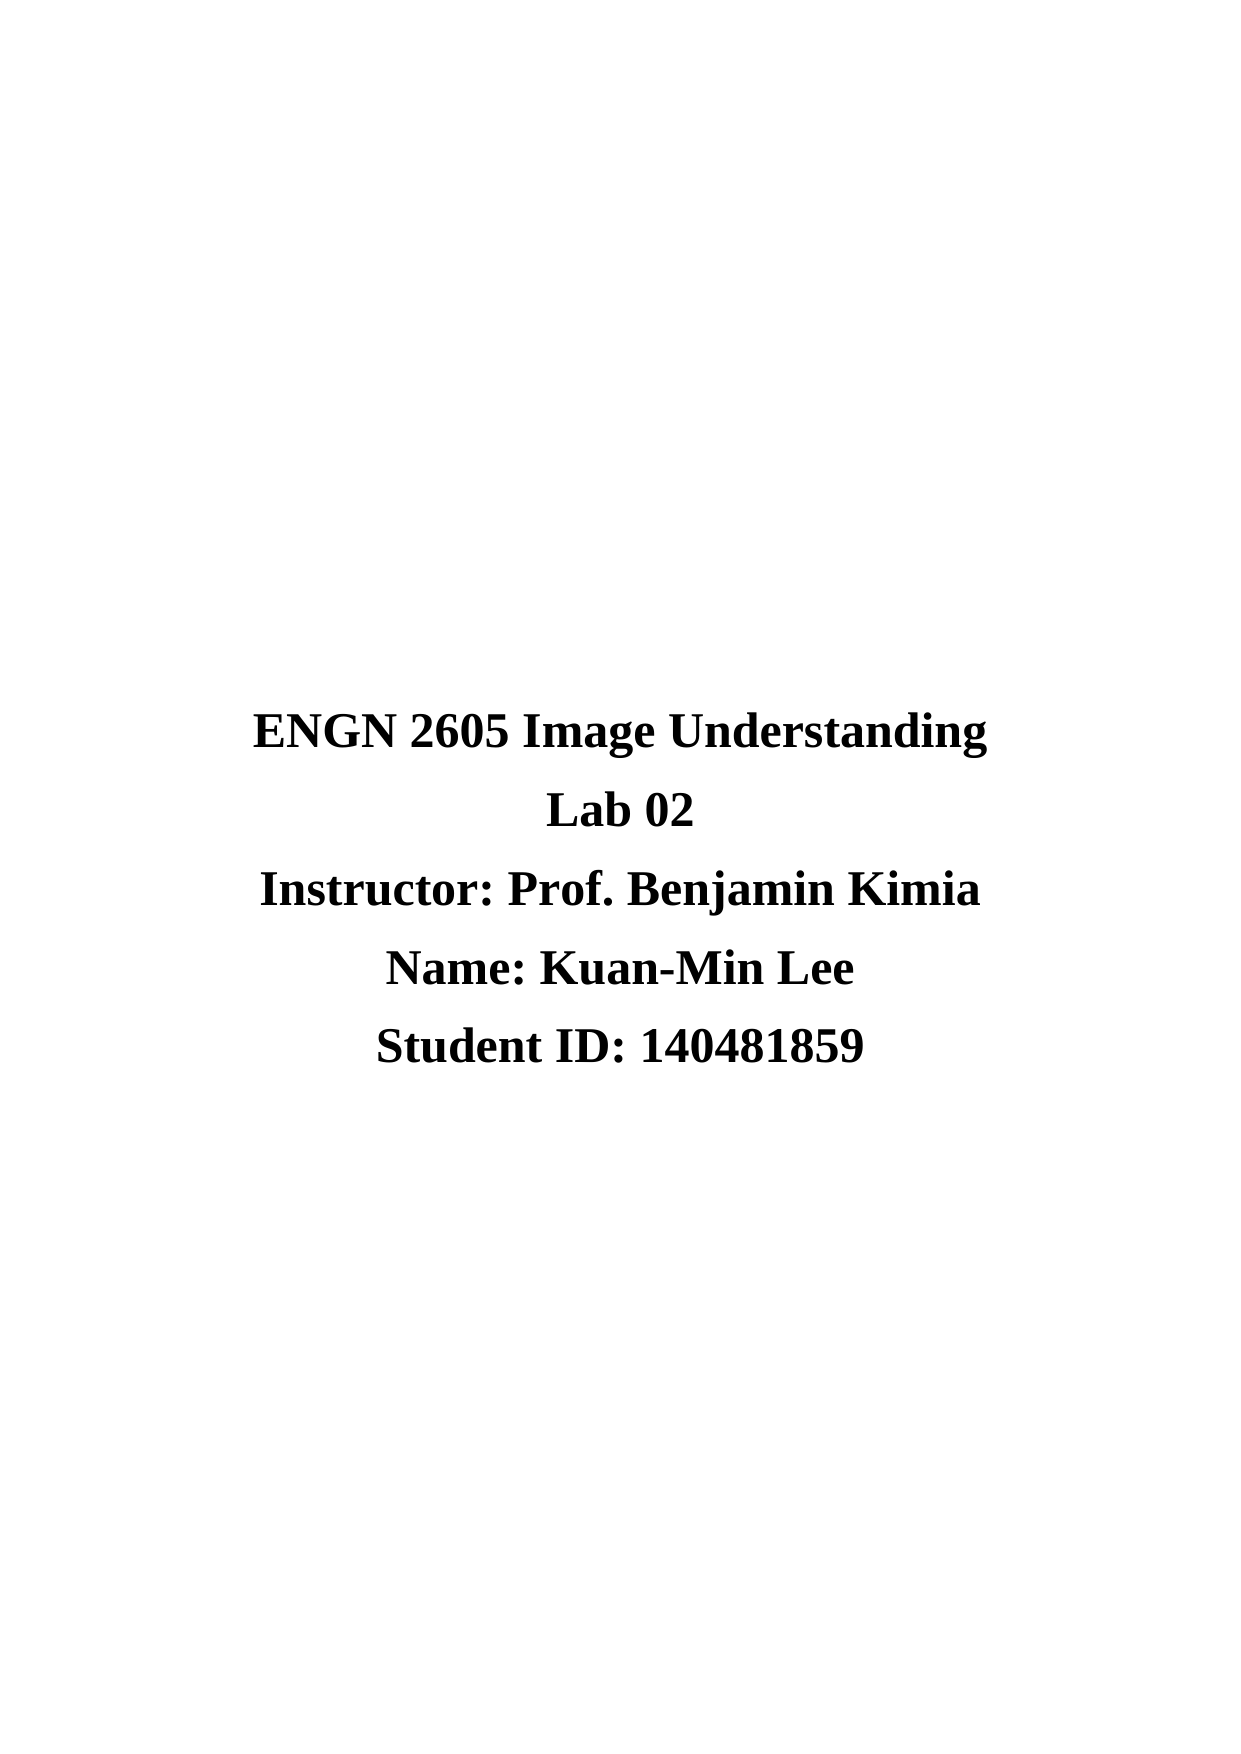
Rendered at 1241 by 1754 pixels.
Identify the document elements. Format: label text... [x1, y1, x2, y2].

text ENGN 2605 Image Understanding [187, 701, 1053, 759]
text Lab 02 [187, 780, 1053, 837]
text Student ID: 140481859 [187, 1016, 1053, 1074]
text Instructor: Prof. Benjamin Kimia [187, 859, 1053, 916]
text Name: Kuan-Min Lee [187, 937, 1053, 995]
